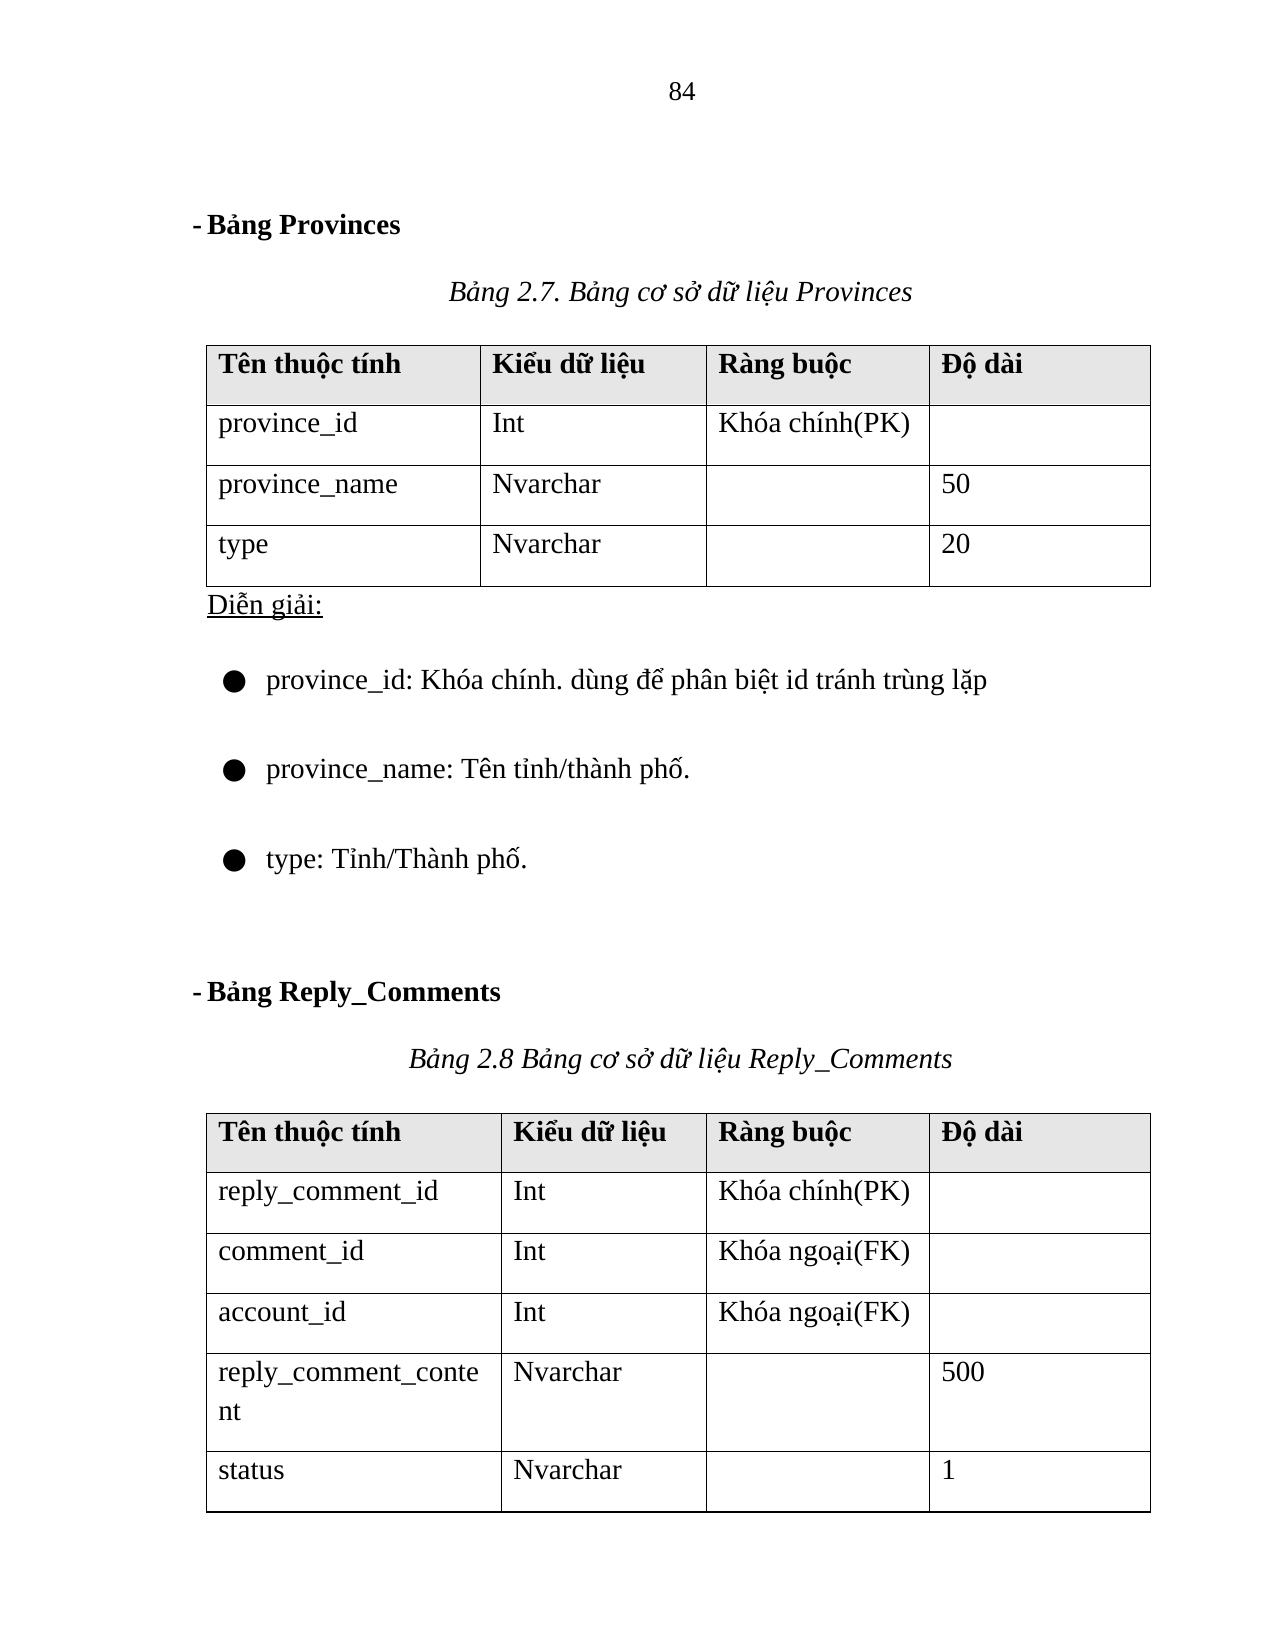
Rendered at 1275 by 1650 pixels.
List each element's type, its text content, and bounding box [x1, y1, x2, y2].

table_cell account_id [207, 1294, 501, 1353]
table_cell 1 [930, 1452, 1150, 1511]
table_cell [707, 1452, 929, 1511]
table_cell 50 [930, 466, 1150, 525]
table_cell type [207, 526, 480, 586]
table_cell status [207, 1452, 501, 1511]
table_header Độ dài [930, 1114, 1150, 1172]
table_cell [707, 1354, 929, 1451]
table_cell Nvarchar [502, 1354, 706, 1451]
table_cell province_name [207, 466, 480, 525]
table_header Độ dài [930, 346, 1150, 404]
table_cell [707, 466, 929, 525]
table_header Tên thuộc tính [207, 346, 480, 404]
table_cell 500 [930, 1354, 1150, 1451]
table_cell province_id [207, 406, 480, 465]
table_header Kiểu dữ liệu [502, 1114, 706, 1172]
table_cell reply_comment_id [207, 1173, 501, 1232]
list Bảng Reply_Comments [192, 974, 1157, 1008]
table_cell comment_id [207, 1234, 501, 1293]
table_cell Int [502, 1173, 706, 1232]
list Bảng Provinces [192, 207, 1157, 241]
table_cell reply_comment_content [207, 1354, 501, 1451]
table_cell [930, 1294, 1150, 1353]
table_cell [707, 526, 929, 586]
table_cell Nvarchar [481, 466, 706, 525]
table_header Tên thuộc tính [207, 1114, 501, 1172]
text Diễn giải: [207, 587, 1157, 620]
table_cell Nvarchar [481, 526, 706, 586]
table_cell Khóa chính(PK) [707, 1173, 929, 1232]
table_cell [930, 406, 1150, 465]
table_header Ràng buộc [707, 346, 929, 404]
list province_name: Tên tỉnh/thành phố. [221, 736, 1157, 796]
table_cell Nvarchar [502, 1452, 706, 1511]
table_cell Int [481, 406, 706, 465]
table_cell Int [502, 1294, 706, 1353]
list type: Tỉnh/Thành phố. [221, 826, 1157, 885]
table_header Kiểu dữ liệu [481, 346, 706, 404]
table_cell Khóa ngoại(FK) [707, 1234, 929, 1293]
table_cell Khóa ngoại(FK) [707, 1294, 929, 1353]
table_cell [930, 1234, 1150, 1293]
table_cell Int [502, 1234, 706, 1293]
table_cell 20 [930, 526, 1150, 586]
table_header Ràng buộc [707, 1114, 929, 1172]
table_cell Khóa chính(PK) [707, 406, 929, 465]
list province_id: Khóa chính. dùng để phân biệt id tránh trùng lặp [221, 646, 1157, 706]
table_cell [930, 1173, 1150, 1232]
